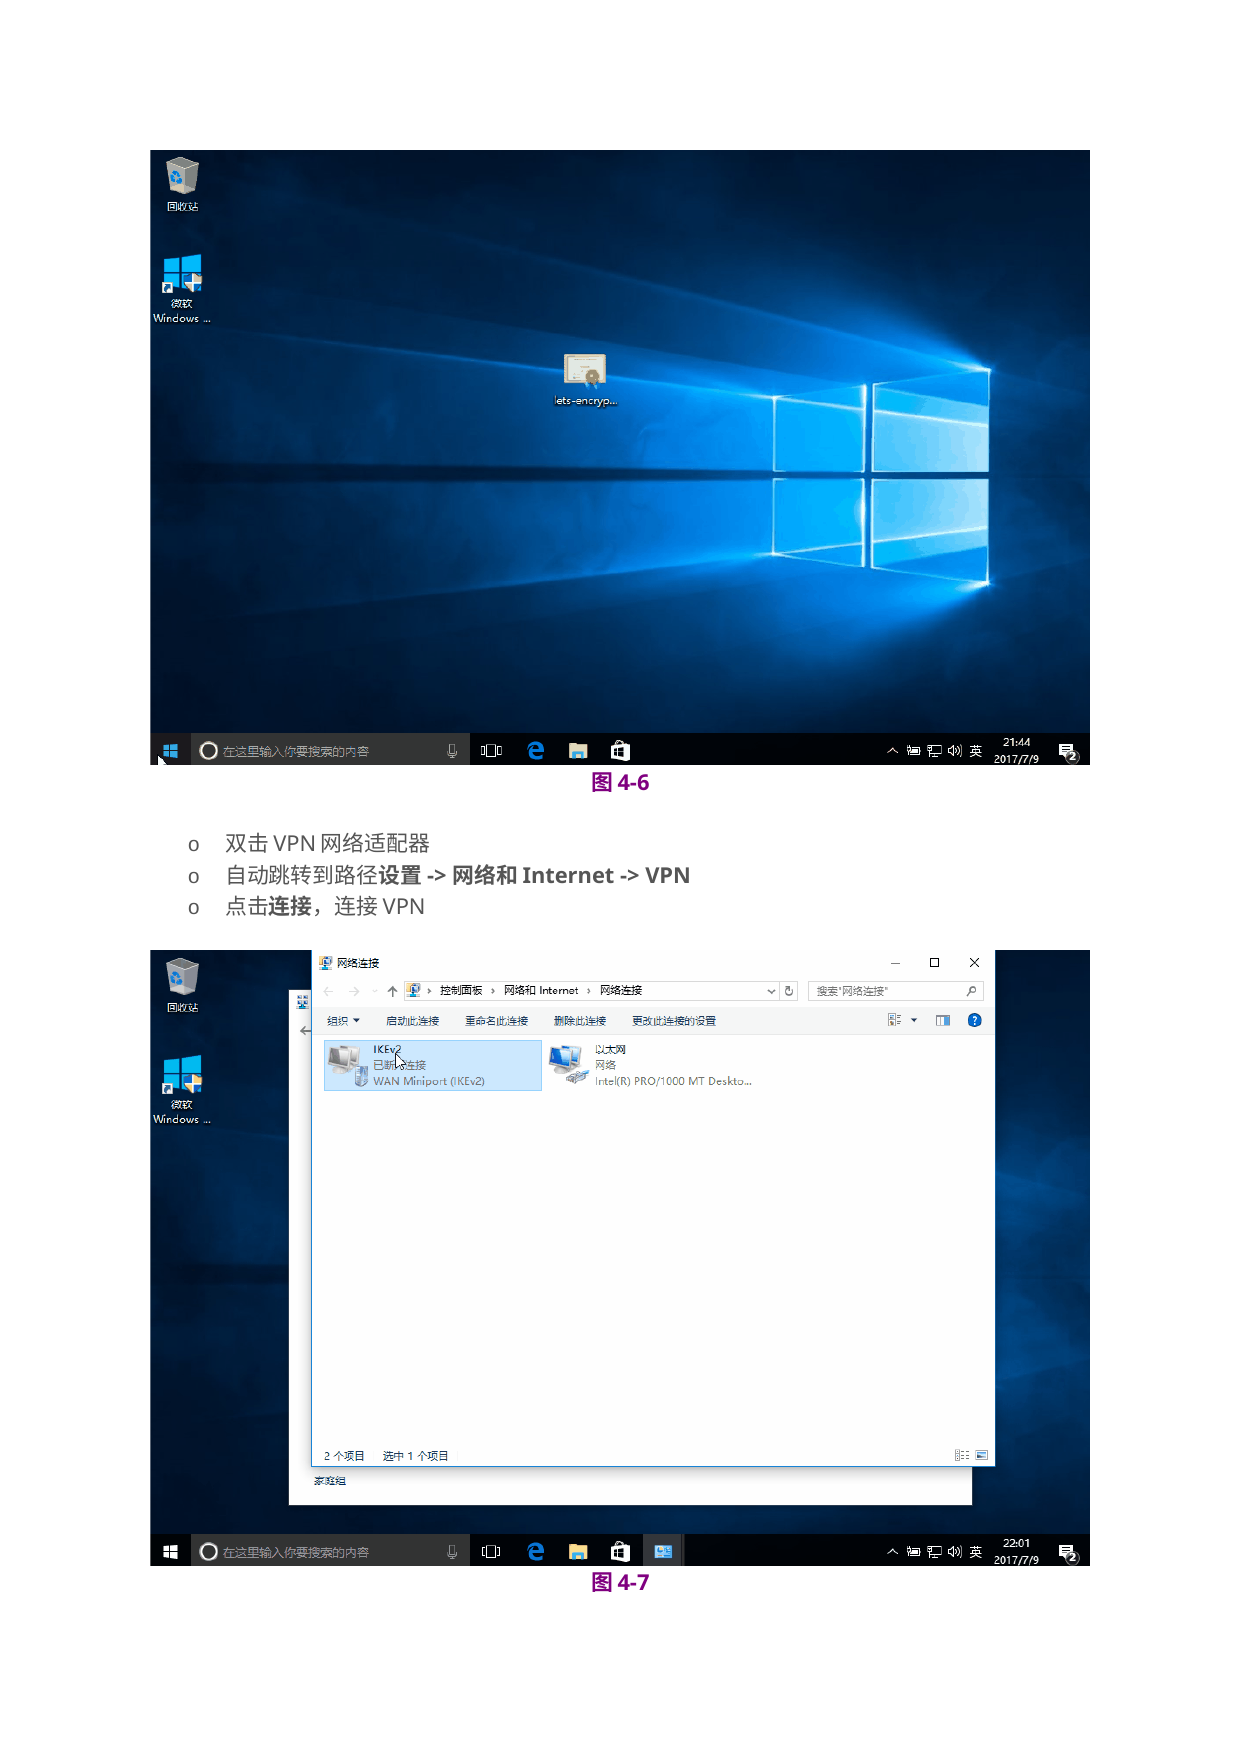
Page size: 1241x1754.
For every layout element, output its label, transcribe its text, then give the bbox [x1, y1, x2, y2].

list 自动跳转到路径设置 -> 网络和Internet -> VPN [187, 858, 1090, 889]
picture [150, 150, 1090, 765]
text 图4-7 [150, 1566, 1090, 1597]
list 双击VPN网络适配器 [187, 826, 1090, 858]
picture [150, 950, 1090, 1566]
list 点击连接，连接VPN [187, 889, 1090, 921]
text 图4-6 [150, 765, 1090, 797]
